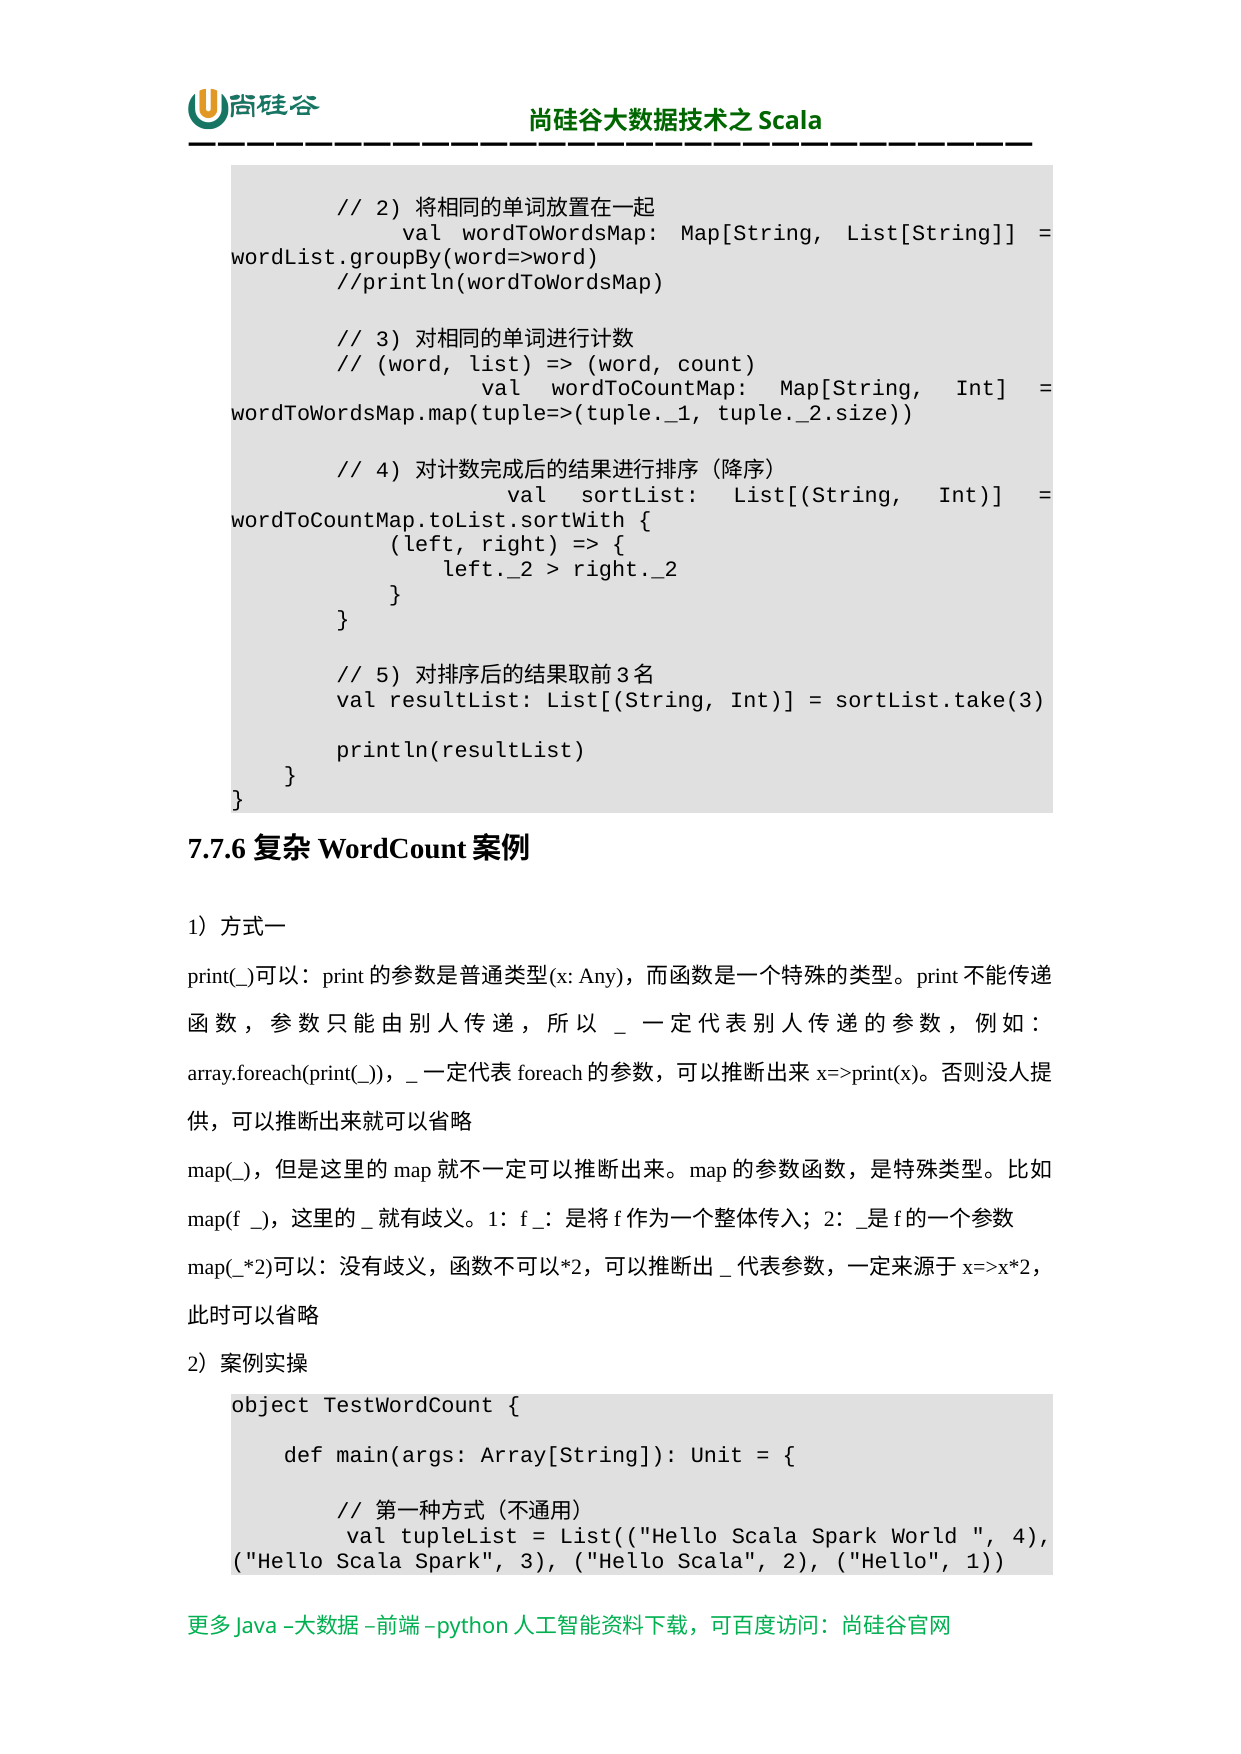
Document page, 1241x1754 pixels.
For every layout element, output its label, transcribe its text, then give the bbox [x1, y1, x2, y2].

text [231, 165, 1053, 813]
text 1）方式一 [187, 909, 1053, 941]
text print(_)可以：print的参数是普通类型(x: Any)，而函数是一个特殊的类型。print不能传递函数，参数只能由别人传递，所以 _ 一定代表别人传递的参数，例如：array.foreach(print(_))，_ 一定代表foreach的参数，可以推断出来 x=>print(x)。否则没人提供，可以推断出来就可以省略 [187, 957, 1053, 1136]
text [231, 1394, 1053, 1575]
text map(_)，但是这里的map就不一定可以推断出来。map的参数函数，是特殊类型。比如map(f _)，这里的 _ 就有歧义。1：f _：是将f 作为一个整体传入；2：_是f的一个参数 [187, 1152, 1053, 1233]
picture [187, 88, 321, 130]
text 2）案例实操 [187, 1346, 1053, 1378]
text map(_*2)可以：没有歧义，函数不可以*2，可以推断出 _ 代表参数，一定来源于x=>x*2，此时可以省略 [187, 1249, 1053, 1330]
subtitle 7.7.6 复杂WordCount案例 [187, 813, 1053, 878]
